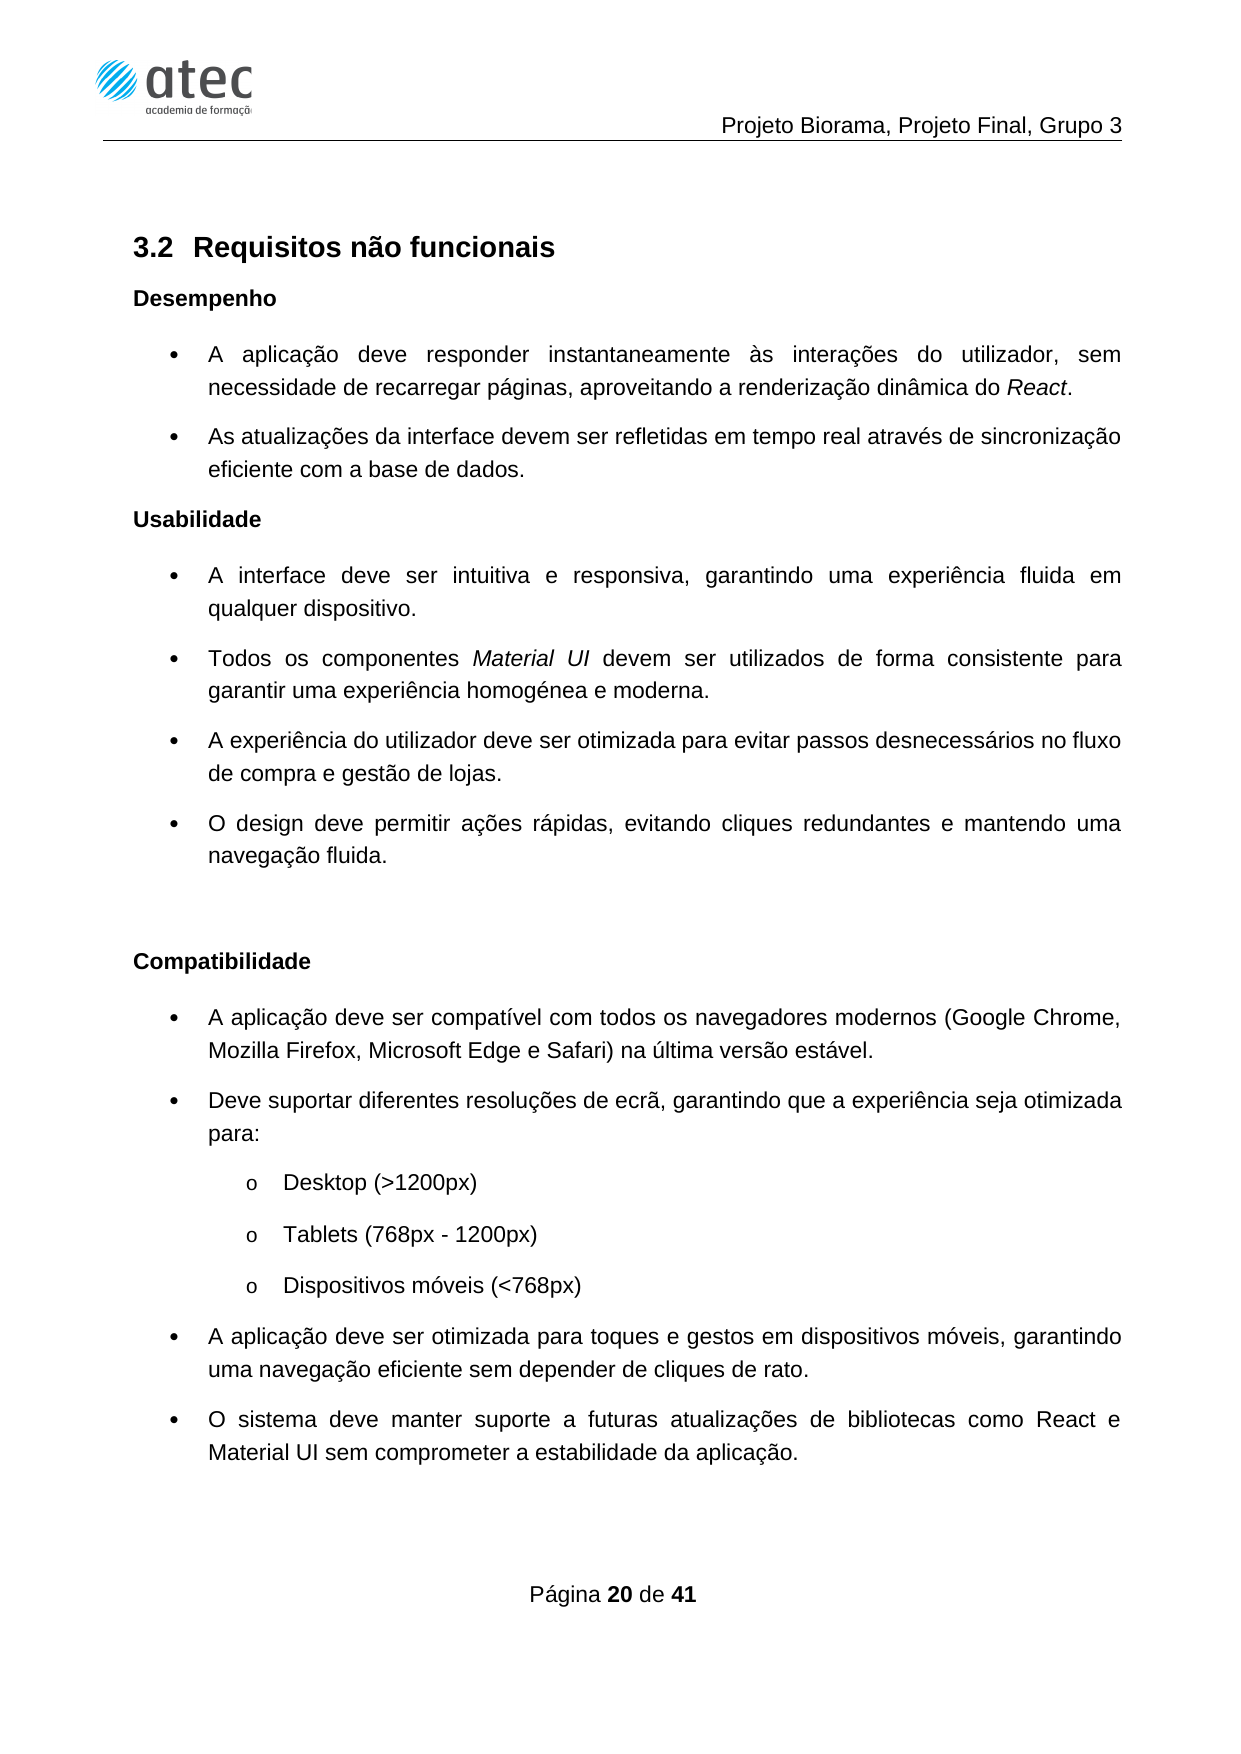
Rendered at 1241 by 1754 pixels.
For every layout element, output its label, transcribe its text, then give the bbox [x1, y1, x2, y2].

subtitle Requisitos não funcionais [133, 230, 1122, 264]
list A experiência do utilizador deve ser otimizada para evitar passos desnecessários no fluxo de compra e gestão de lojas. [170, 727, 1122, 786]
list O sistema deve manter suporte a futuras atualizações de bibliotecas como React e Material UI sem comprometer a estabilidade da aplicação. [170, 1406, 1122, 1465]
list Dispositivos móveis (<768px) [245, 1272, 1122, 1299]
text Compatibilidade [133, 948, 1122, 974]
list A aplicação deve ser otimizada para toques e gestos em dispositivos móveis, garantindo uma navegação eficiente sem depender de cliques de rato. [170, 1323, 1122, 1382]
list O design deve permitir ações rápidas, evitando cliques redundantes e mantendo uma navegação fluida. [170, 809, 1122, 869]
list Deve suportar diferentes resoluções de ecrã, garantindo que a experiência seja otimizada para: [170, 1087, 1122, 1146]
list Todos os componentes Material UI devem ser utilizados de forma consistente para garantir uma experiência homogénea e moderna. [170, 644, 1122, 704]
text Desempenho [133, 285, 1122, 311]
list Desktop (>1200px) [245, 1169, 1122, 1197]
list Tablets (768px - 1200px) [245, 1221, 1122, 1248]
list A aplicação deve responder instantaneamente às interações do utilizador, sem necessidade de recarregar páginas, aproveitando a renderização dinâmica do React. [170, 341, 1122, 400]
list As atualizações da interface devem ser refletidas em tempo real através de sincronização eficiente com a base de dados. [170, 423, 1122, 483]
picture [103, 66, 112, 75]
list A interface deve ser intuitiva e responsiva, garantindo uma experiência fluida em qualquer dispositivo. [170, 562, 1122, 621]
list A aplicação deve ser compatível com todos os navegadores modernos (Google Chrome, Mozilla Firefox, Microsoft Edge e Safari) na última versão estável. [170, 1004, 1122, 1063]
picture [95, 60, 252, 116]
text Usabilidade [133, 506, 1122, 532]
